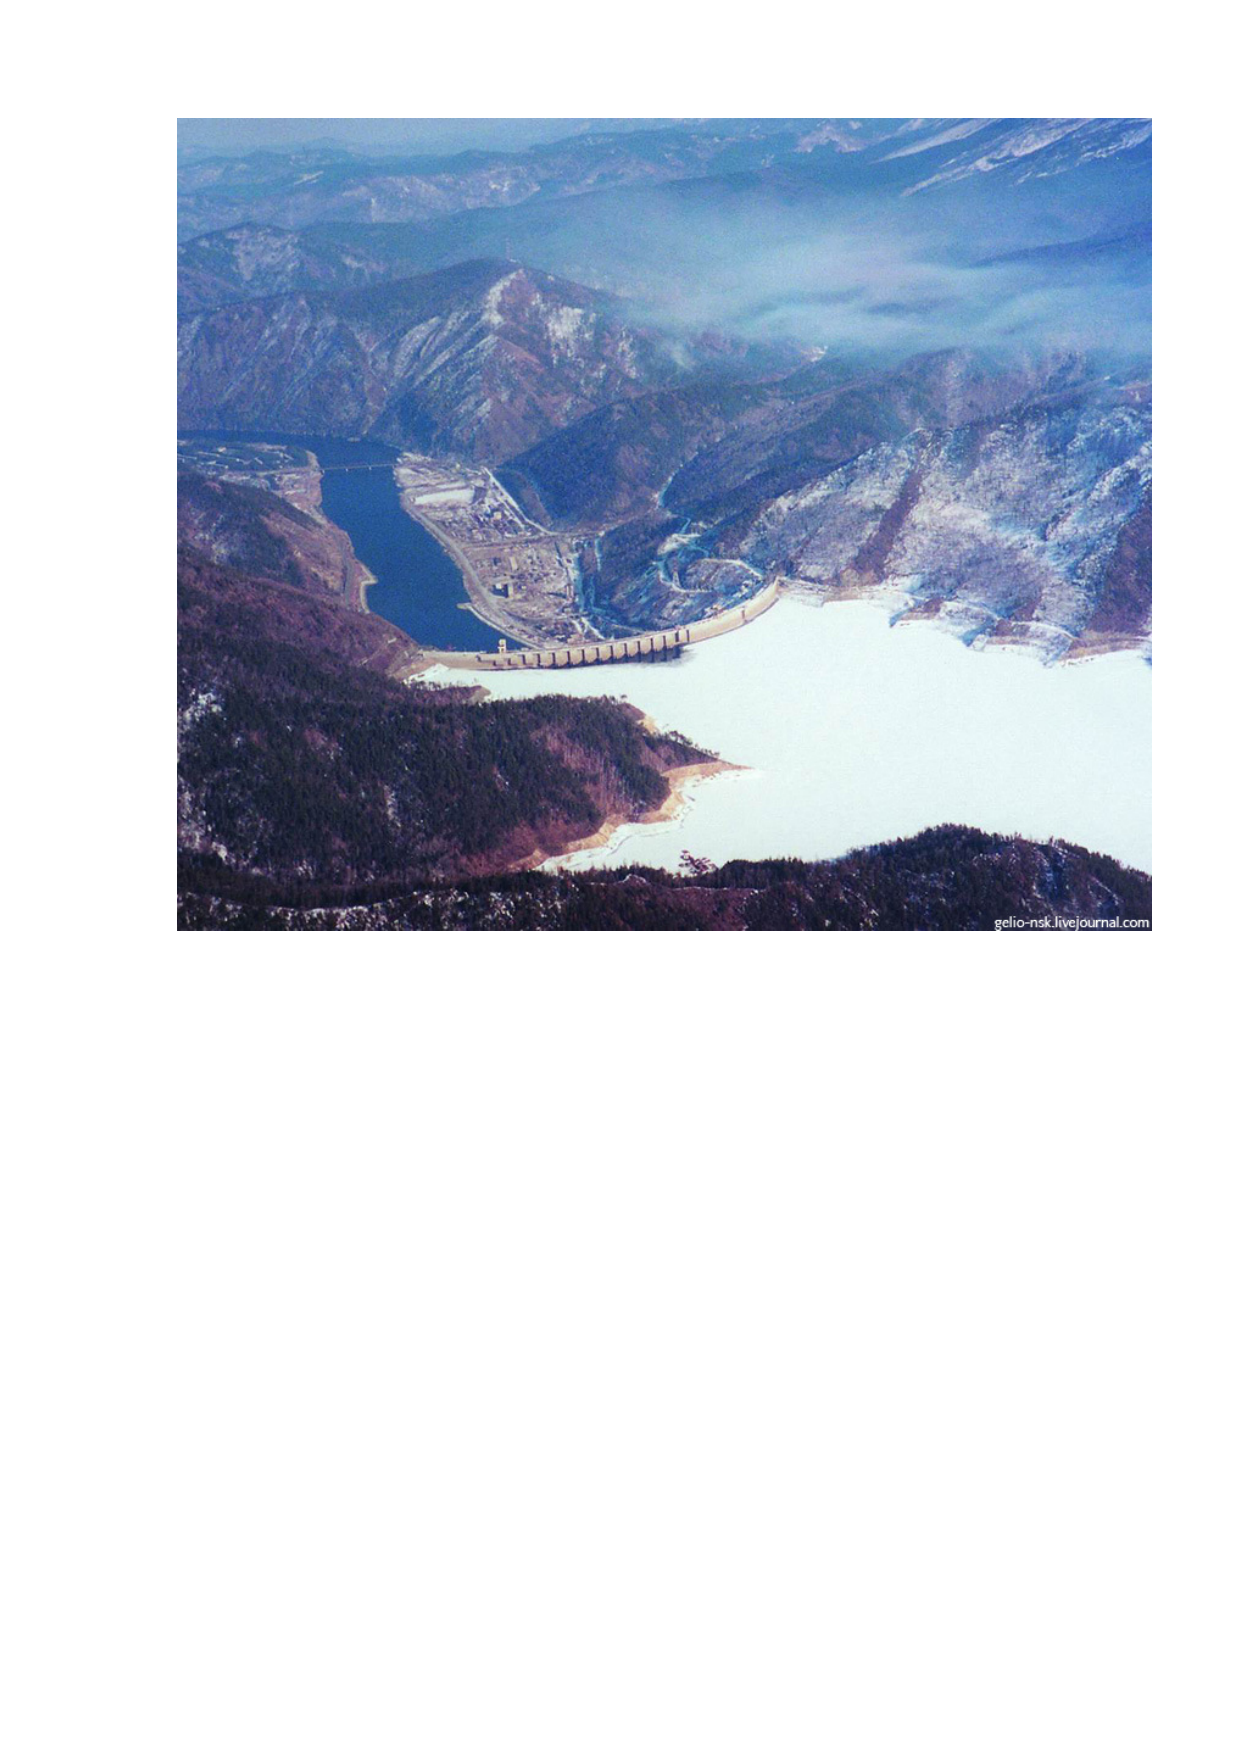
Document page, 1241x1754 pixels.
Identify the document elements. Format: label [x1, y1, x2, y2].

picture [177, 118, 1152, 931]
